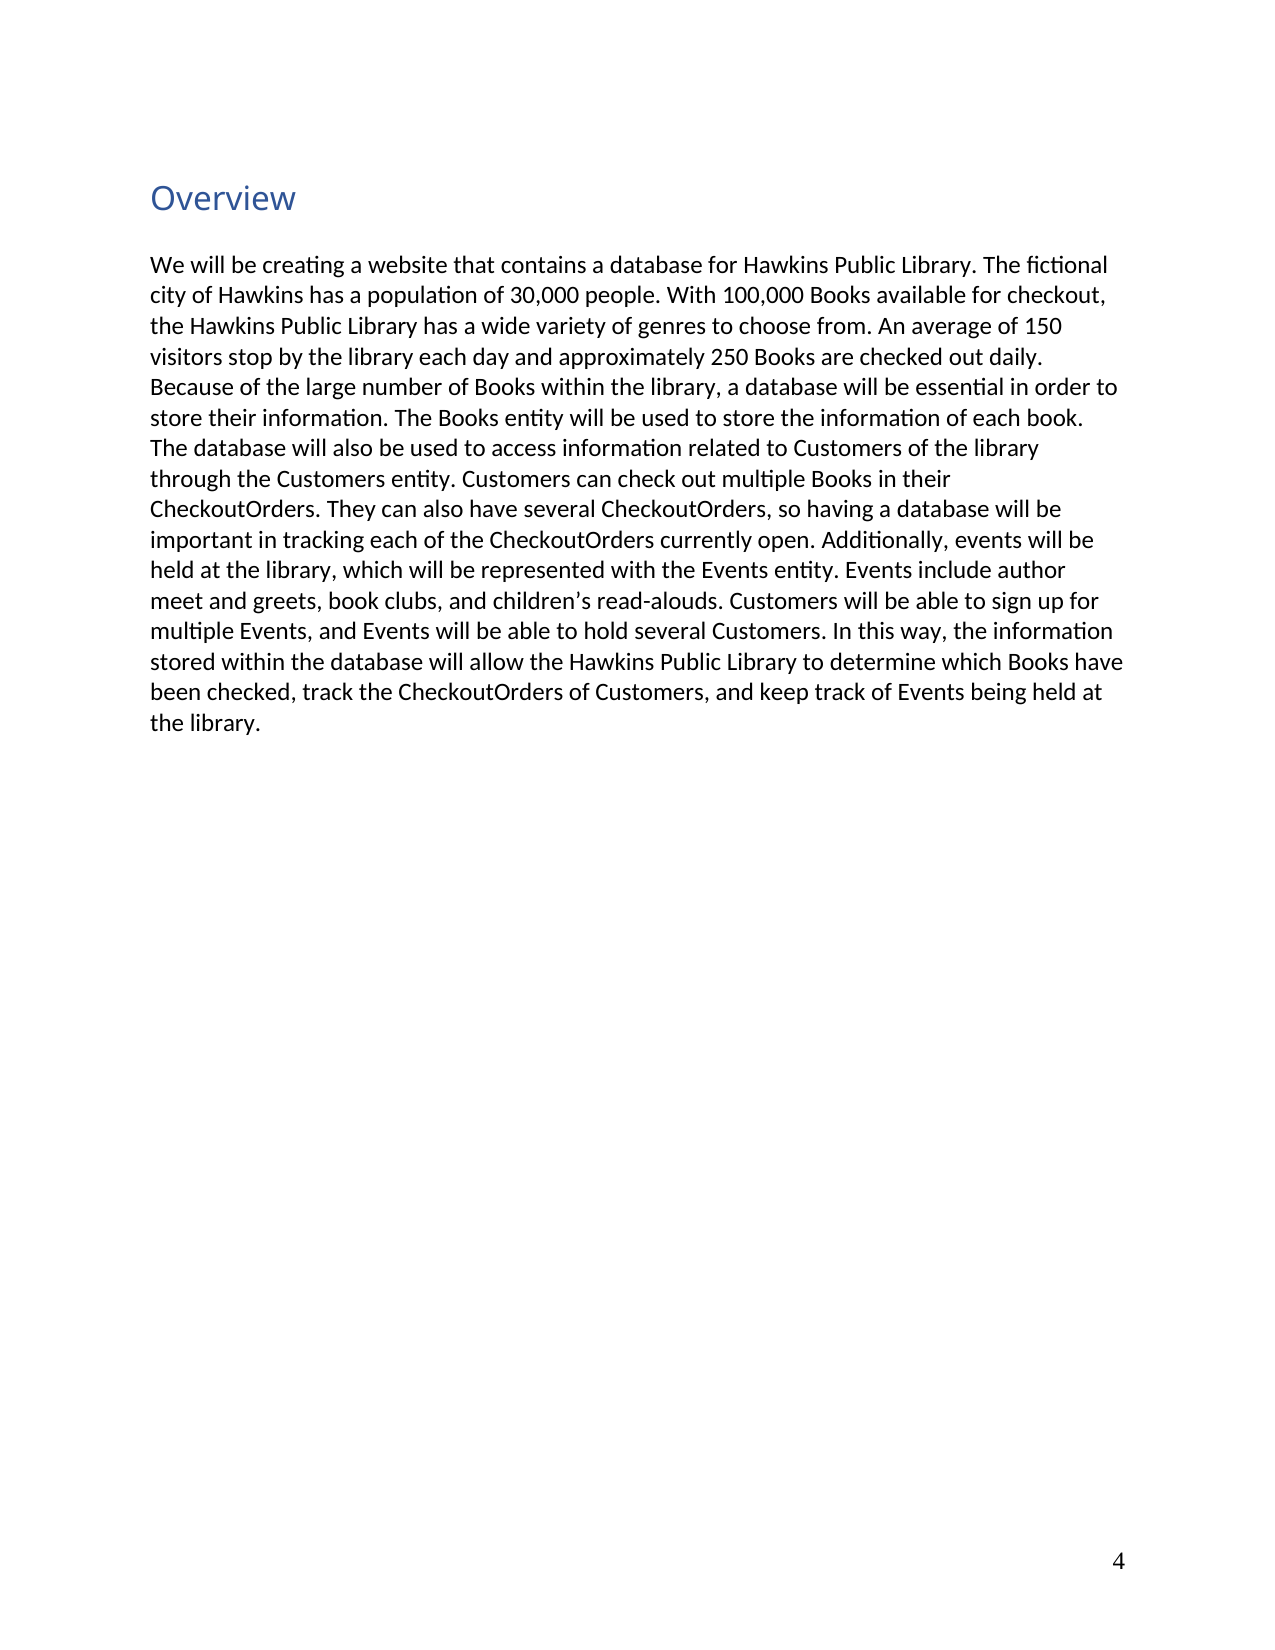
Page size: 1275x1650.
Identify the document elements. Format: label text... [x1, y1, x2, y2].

text We will be creating a website that contains a database for Hawkins Public Library. The fictional city of Hawkins has a population of 30,000 people. With 100,000 Books available for checkout, the Hawkins Public Library has a wide variety of genres to choose from. An average of 150 visitors stop by the library each day and approximately 250 Books are checked out daily. Because of the large number of Books within the library, a database will be essential in order to store their information. The Books entity will be used to store the information of each book. The database will also be used to access information related to Customers of the library through the Customers entity. Customers can check out multiple Books in their CheckoutOrders. They can also have several CheckoutOrders, so having a database will be important in tracking each of the CheckoutOrders currently open. Additionally, events will be held at the library, which will be represented with the Events entity. Events include author meet and greets, book clubs, and children’s read-alouds. Customers will be able to sign up for multiple Events, and Events will be able to hold several Customers. In this way, the information stored within the database will allow the Hawkins Public Library to determine which Books have been checked, track the CheckoutOrders of Customers, and keep track of Events being held at the library. [150, 249, 1125, 737]
subtitle Overview [150, 175, 1125, 220]
